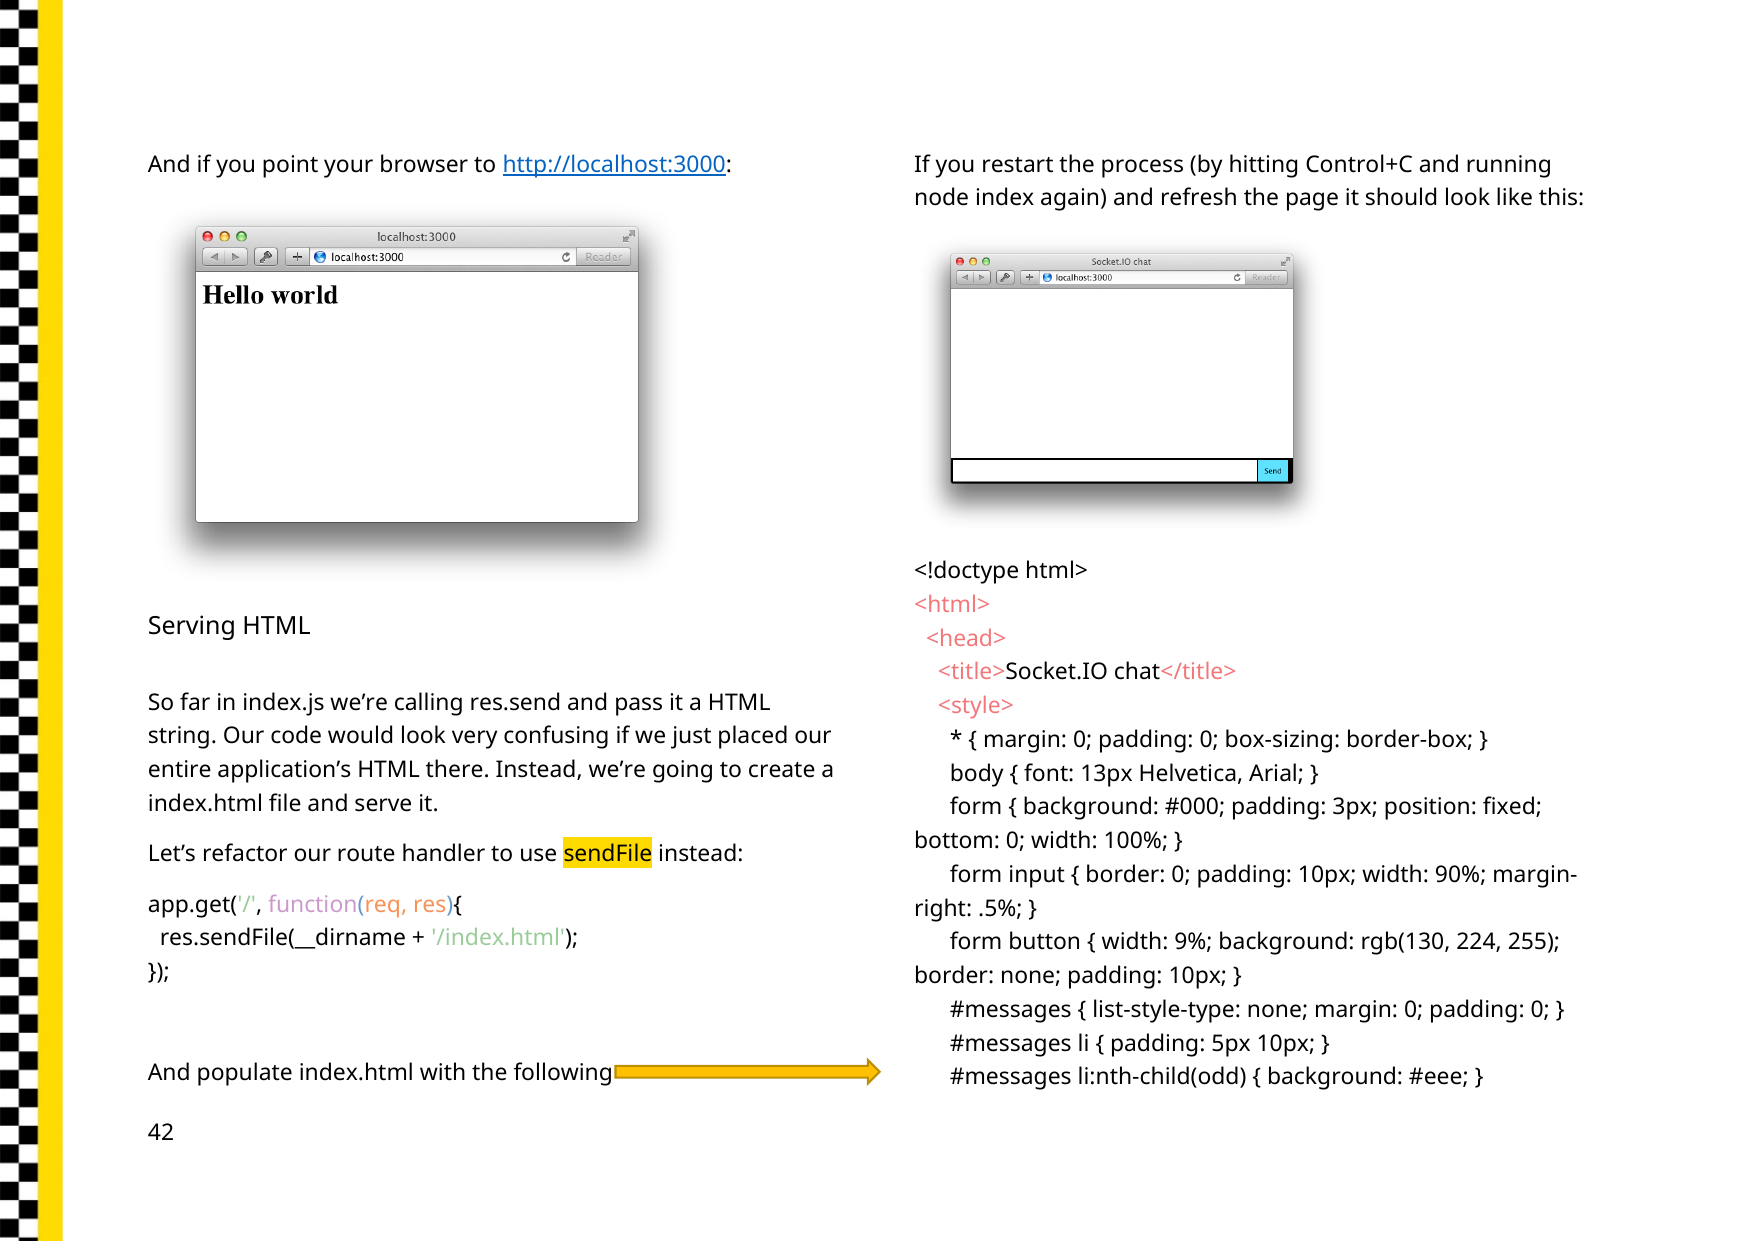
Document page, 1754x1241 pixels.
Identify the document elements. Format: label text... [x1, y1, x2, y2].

text If you restart the process (by hitting Control+C and running node index again) and refresh the page it should look like this: [914, 148, 1606, 213]
text And if you point your browser to http://localhost:3000: [148, 148, 840, 179]
subtitle Serving HTML [148, 608, 840, 642]
picture [0, 0, 63, 1241]
text app.get('/', function(req, res){ res.sendFile(__dirname + '/index.html'); }); [148, 888, 840, 986]
text Let’s refactor our route handler to use sendFile instead: [148, 837, 563, 868]
text And populate index.html with the following [148, 1056, 840, 1087]
picture [913, 231, 1330, 535]
text Let’s refactor our route handler to use sendFile instead: [652, 837, 840, 868]
picture [147, 198, 686, 589]
text So far in index.js we’re calling res.send and pass it a HTML string. Our code would look very confusing if we just placed our entire application’s HTML there. Instead, we’re going to create a index.html file and serve it. [148, 686, 840, 818]
